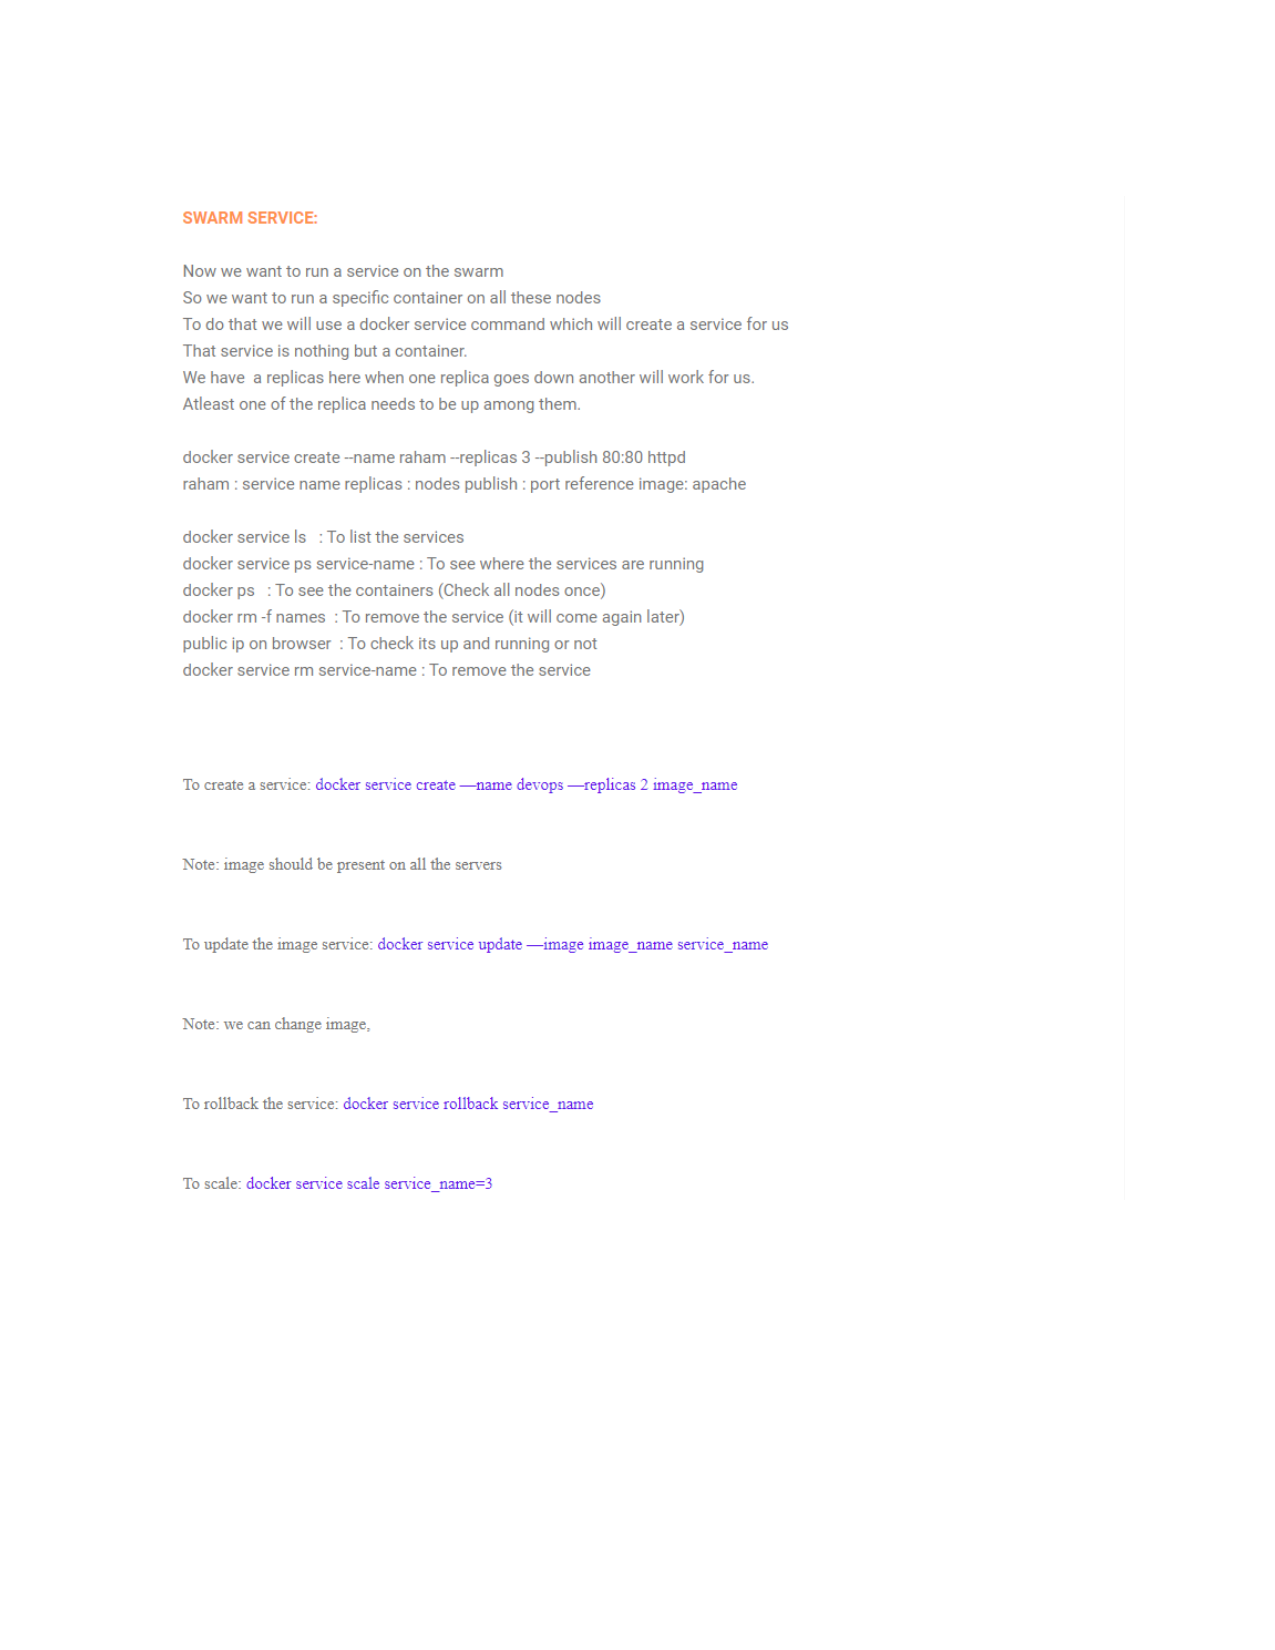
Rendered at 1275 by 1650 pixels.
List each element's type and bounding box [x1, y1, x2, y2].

picture [150, 196, 1125, 1200]
